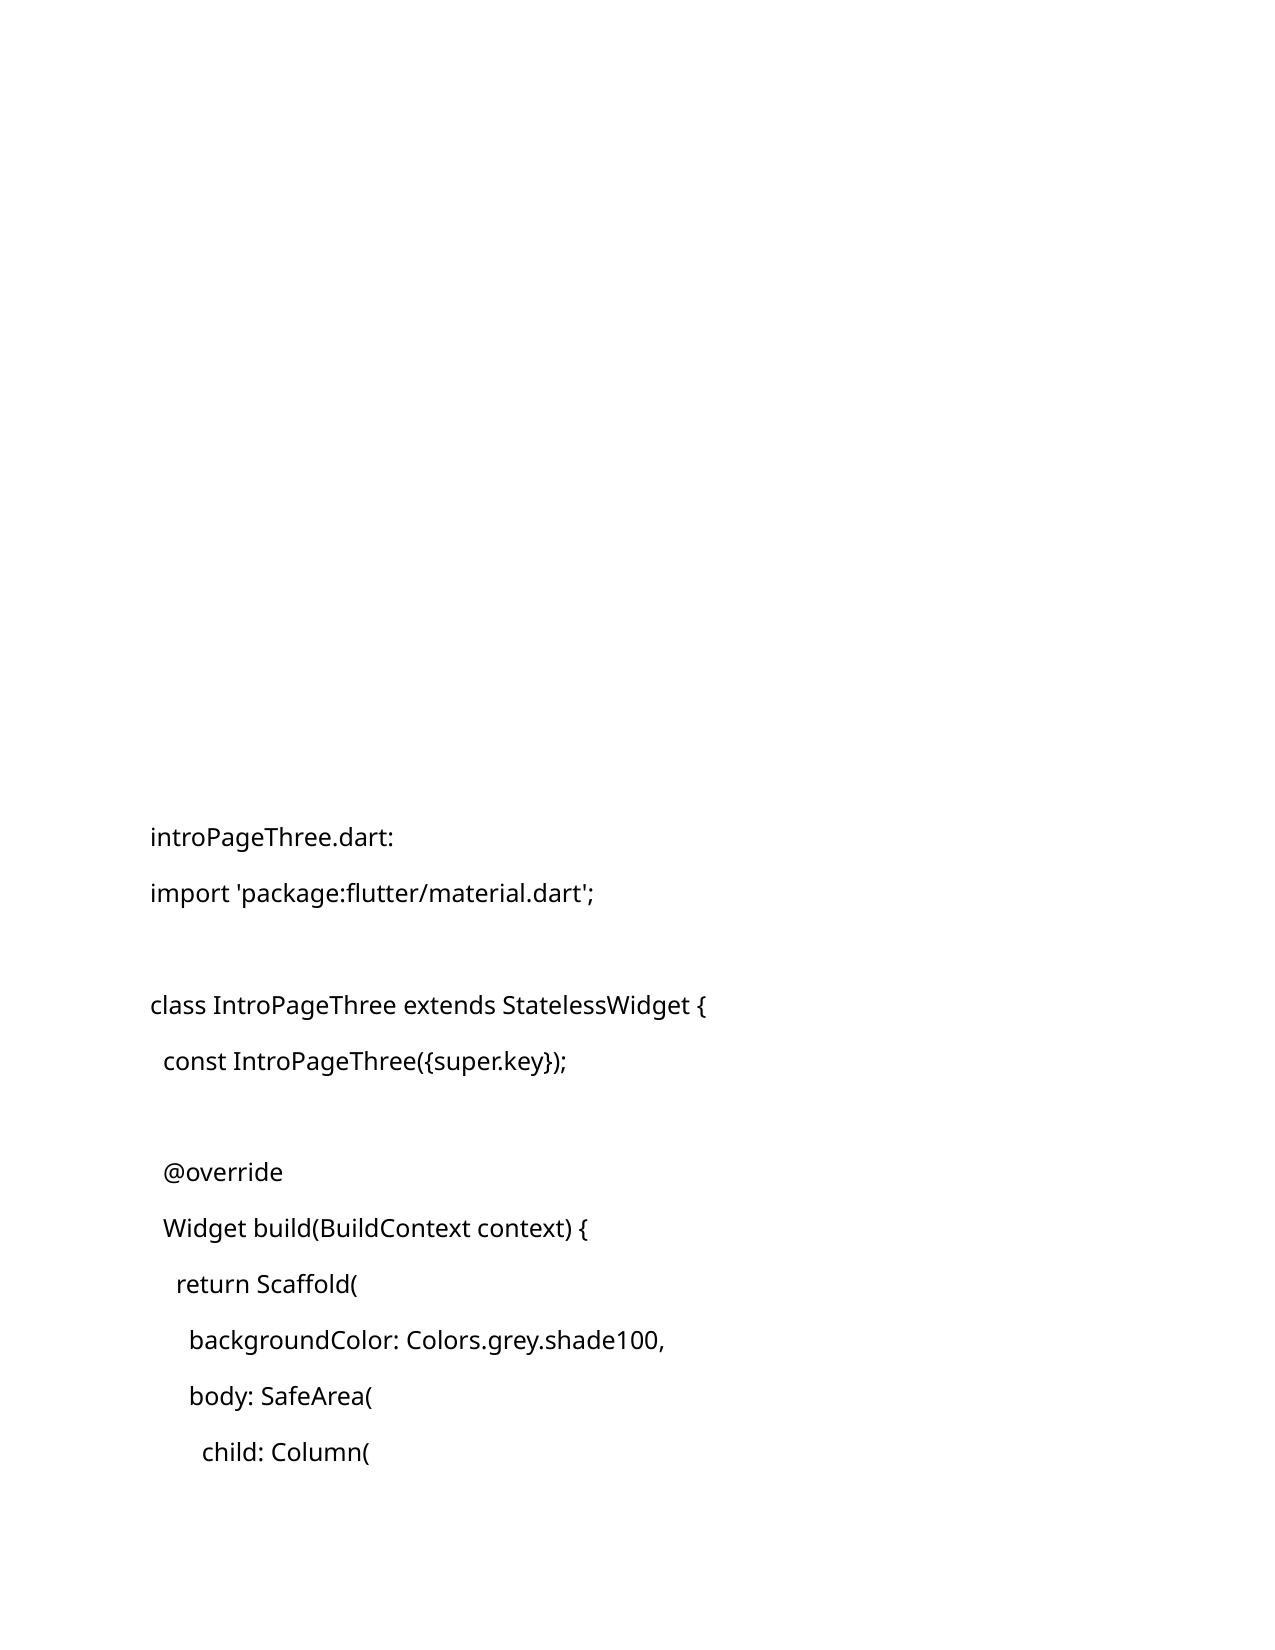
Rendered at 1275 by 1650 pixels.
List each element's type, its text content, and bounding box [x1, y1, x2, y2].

text child: Column( [150, 1434, 1125, 1468]
text import 'package:flutter/material.dart'; [150, 876, 1125, 910]
text class IntroPageThree extends StatelessWidget { [150, 987, 1125, 1022]
text body: SafeArea( [150, 1378, 1125, 1412]
text introPageThree.dart: [150, 820, 1125, 854]
text backgroundColor: Colors.grey.shade100, [150, 1322, 1125, 1357]
text @override [150, 1155, 1125, 1189]
text Widget build(BuildContext context) { [150, 1211, 1125, 1245]
text const IntroPageThree({super.key}); [150, 1043, 1125, 1077]
text return Scaffold( [150, 1267, 1125, 1301]
